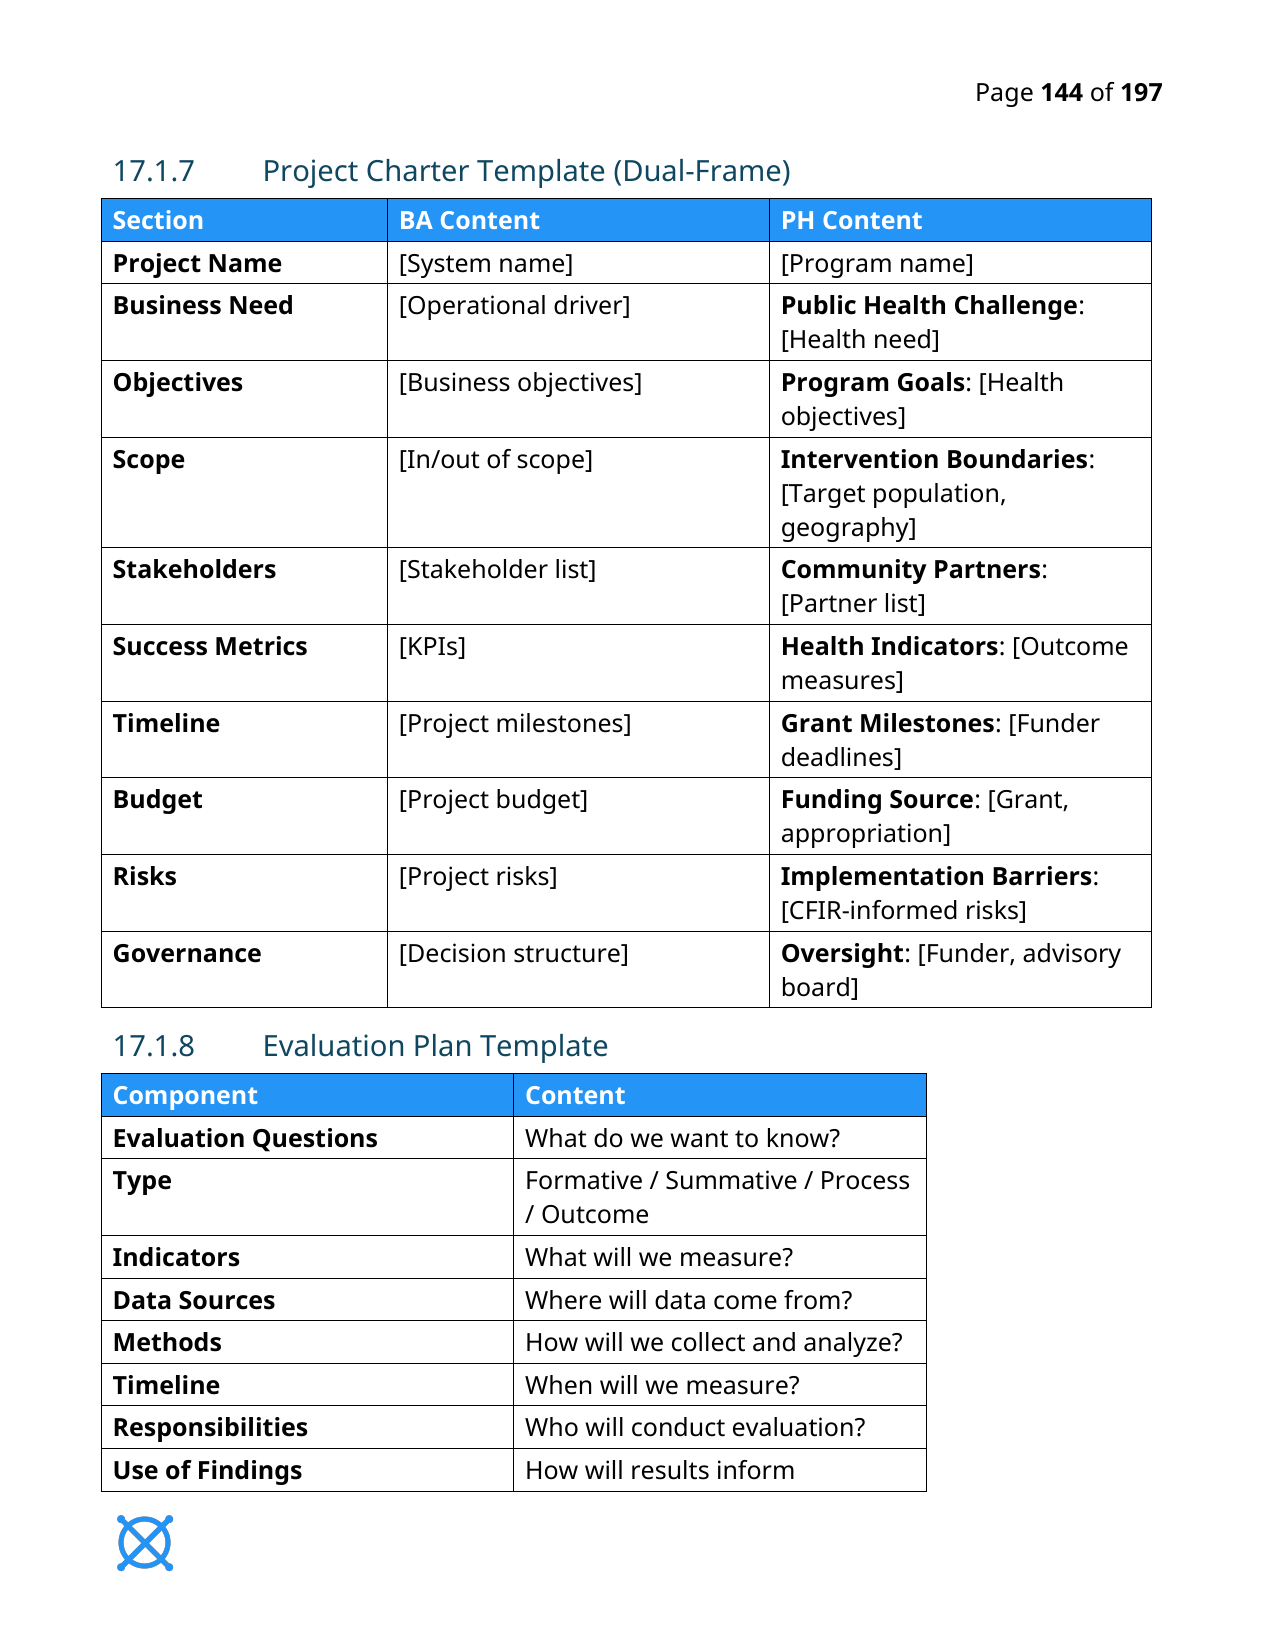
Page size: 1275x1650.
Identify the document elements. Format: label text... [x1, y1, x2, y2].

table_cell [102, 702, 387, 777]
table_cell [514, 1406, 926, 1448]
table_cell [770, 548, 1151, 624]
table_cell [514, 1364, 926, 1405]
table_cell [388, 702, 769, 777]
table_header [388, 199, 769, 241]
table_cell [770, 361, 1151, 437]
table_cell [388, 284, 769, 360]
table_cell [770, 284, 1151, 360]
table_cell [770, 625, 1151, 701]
picture [112, 1511, 177, 1575]
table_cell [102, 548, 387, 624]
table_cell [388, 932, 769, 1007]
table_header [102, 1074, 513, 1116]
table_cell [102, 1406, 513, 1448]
subtitle Project Charter Template (Dual-Frame) [112, 150, 1162, 190]
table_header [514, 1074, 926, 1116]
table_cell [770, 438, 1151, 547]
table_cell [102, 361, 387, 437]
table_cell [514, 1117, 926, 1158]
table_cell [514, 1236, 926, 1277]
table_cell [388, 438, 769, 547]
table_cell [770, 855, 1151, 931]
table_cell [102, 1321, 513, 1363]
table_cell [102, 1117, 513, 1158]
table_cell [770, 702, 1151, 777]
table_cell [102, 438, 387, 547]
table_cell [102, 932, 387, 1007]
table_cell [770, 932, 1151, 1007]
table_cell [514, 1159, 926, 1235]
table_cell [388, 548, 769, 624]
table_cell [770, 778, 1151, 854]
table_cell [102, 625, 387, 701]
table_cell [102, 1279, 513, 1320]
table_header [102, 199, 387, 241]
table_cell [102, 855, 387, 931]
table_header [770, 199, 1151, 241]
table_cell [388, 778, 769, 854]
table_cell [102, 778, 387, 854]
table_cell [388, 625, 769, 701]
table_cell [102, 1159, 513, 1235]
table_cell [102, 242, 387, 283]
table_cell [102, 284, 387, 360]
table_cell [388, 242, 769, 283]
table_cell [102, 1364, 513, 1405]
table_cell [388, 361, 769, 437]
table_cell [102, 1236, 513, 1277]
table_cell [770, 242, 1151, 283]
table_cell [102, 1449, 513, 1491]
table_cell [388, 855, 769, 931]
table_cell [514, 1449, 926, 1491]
subtitle Evaluation Plan Template [112, 1025, 1162, 1065]
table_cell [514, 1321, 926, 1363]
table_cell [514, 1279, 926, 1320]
